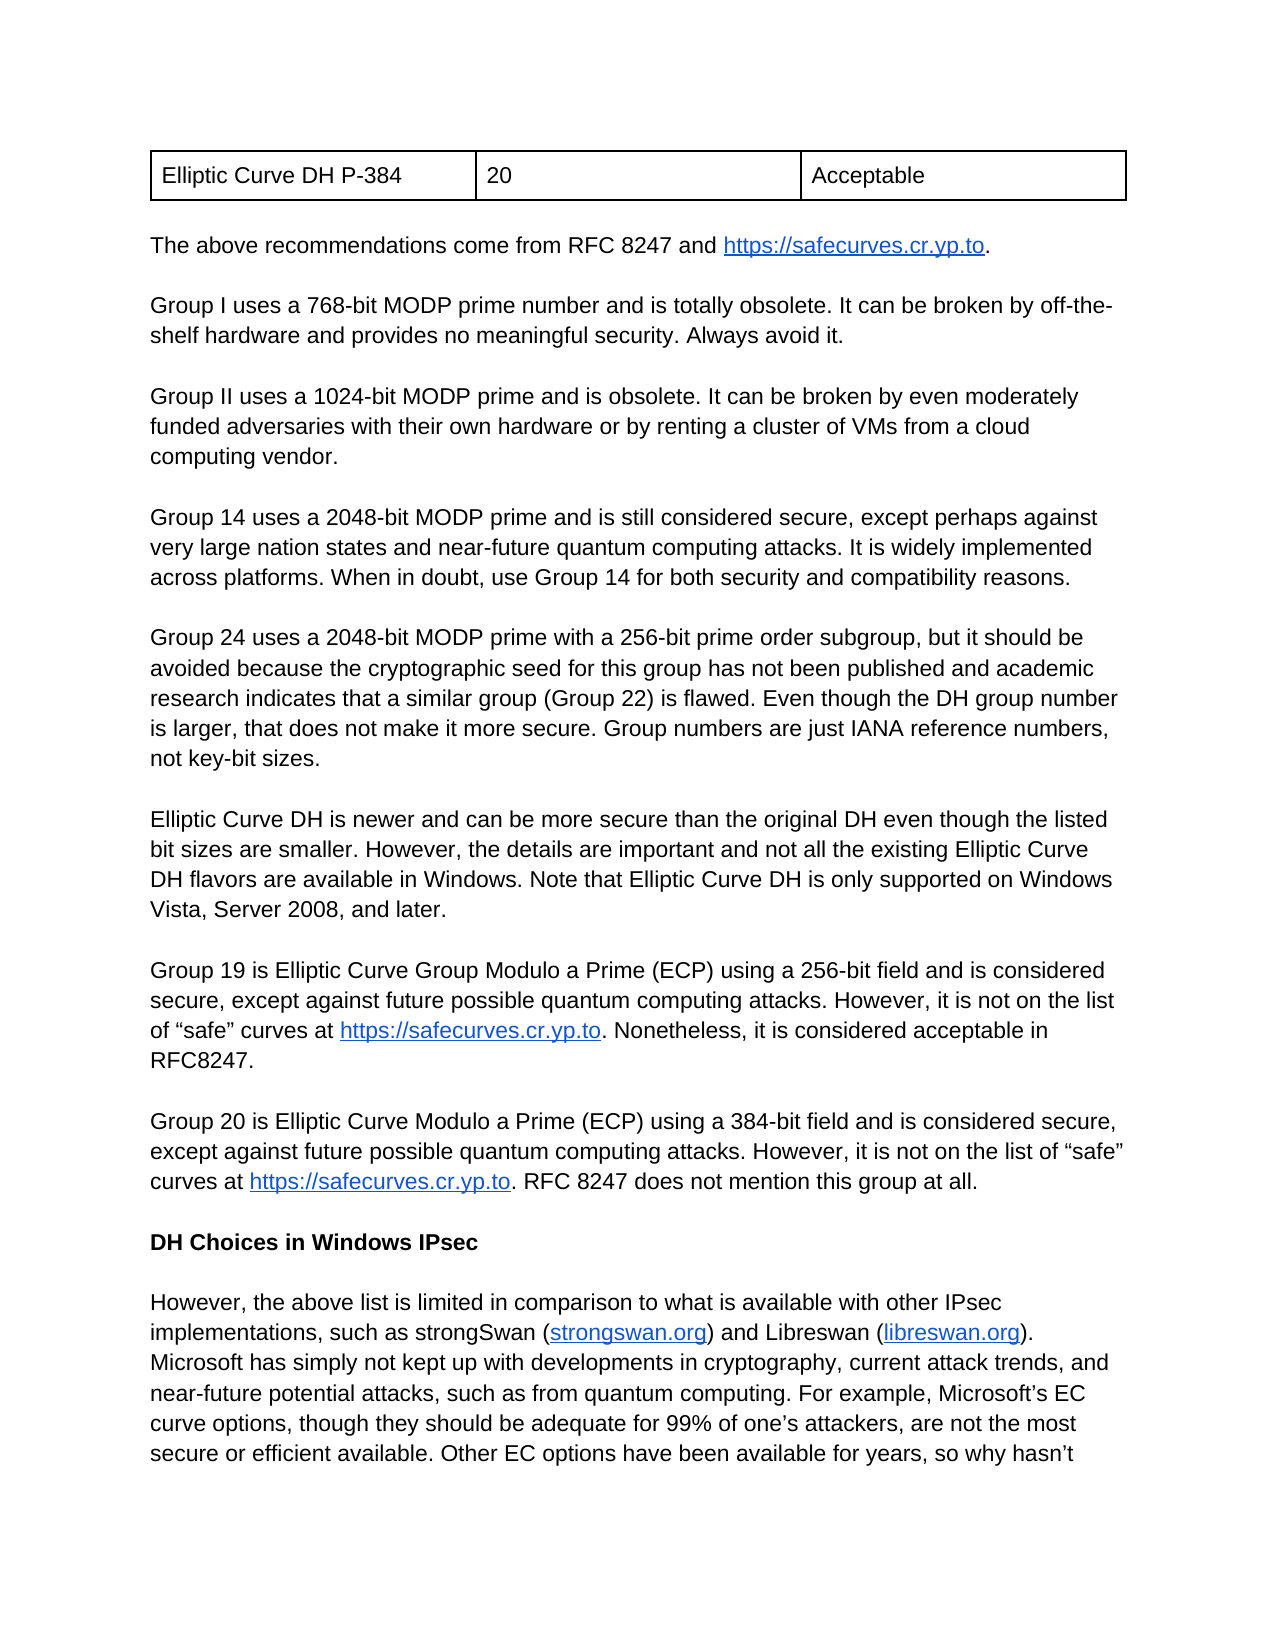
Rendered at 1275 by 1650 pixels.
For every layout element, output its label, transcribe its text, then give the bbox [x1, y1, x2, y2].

text Group I uses a 768-bit MODP prime number and is totally obsolete. It can be broken by off-the-shelf hardware and provides no meaningful security. Always avoid it. [150, 292, 1125, 348]
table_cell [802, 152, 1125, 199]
text DH Choices in Windows IPsec [150, 1228, 1125, 1255]
text Elliptic Curve DH is newer and can be more secure than the original DH even though the listed bit sizes are smaller. However, the details are important and not all the existing Elliptic Curve DH flavors are available in Windows. Note that Elliptic Curve DH is only supported on Windows Vista, Server 2008, and later. [150, 806, 1125, 922]
text Group 19 is Elliptic Curve Group Modulo a Prime (ECP) using a 256-bit field and is considered secure, except against future possible quantum computing attacks. However, it is not on the list of “safe” curves at https://safecurves.cr.yp.to. Nonetheless, it is considered acceptable in RFC8247. [150, 957, 1125, 1073]
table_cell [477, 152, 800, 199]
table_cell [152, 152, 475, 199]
text Group 20 is Elliptic Curve Modulo a Prime (ECP) using a 384-bit field and is considered secure, except against future possible quantum computing attacks. However, it is not on the list of “safe” curves at https://safecurves.cr.yp.to. RFC 8247 does not mention this group at all. [150, 1108, 1125, 1194]
text The above recommendations come from RFC 8247 and https://safecurves.cr.yp.to. [150, 232, 1125, 258]
text Group II uses a 1024-bit MODP prime and is obsolete. It can be broken by even moderately funded adversaries with their own hardware or by renting a cluster of VMs from a cloud computing vendor. [150, 383, 1125, 469]
text Group 14 uses a 2048-bit MODP prime and is still considered secure, except perhaps against very large nation states and near-future quantum computing attacks. It is widely implemented across platforms. When in doubt, use Group 14 for both security and compatibility reasons. [150, 503, 1125, 590]
text Group 24 uses a 2048-bit MODP prime with a 256-bit prime order subgroup, but it should be avoided because the cryptographic seed for this group has not been published and academic research indicates that a similar group (Group 22) is flawed. Even though the DH group number is larger, that does not make it more secure. Group numbers are just IANA reference numbers, not key-bit sizes. [150, 624, 1125, 771]
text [150, 1289, 1125, 1466]
